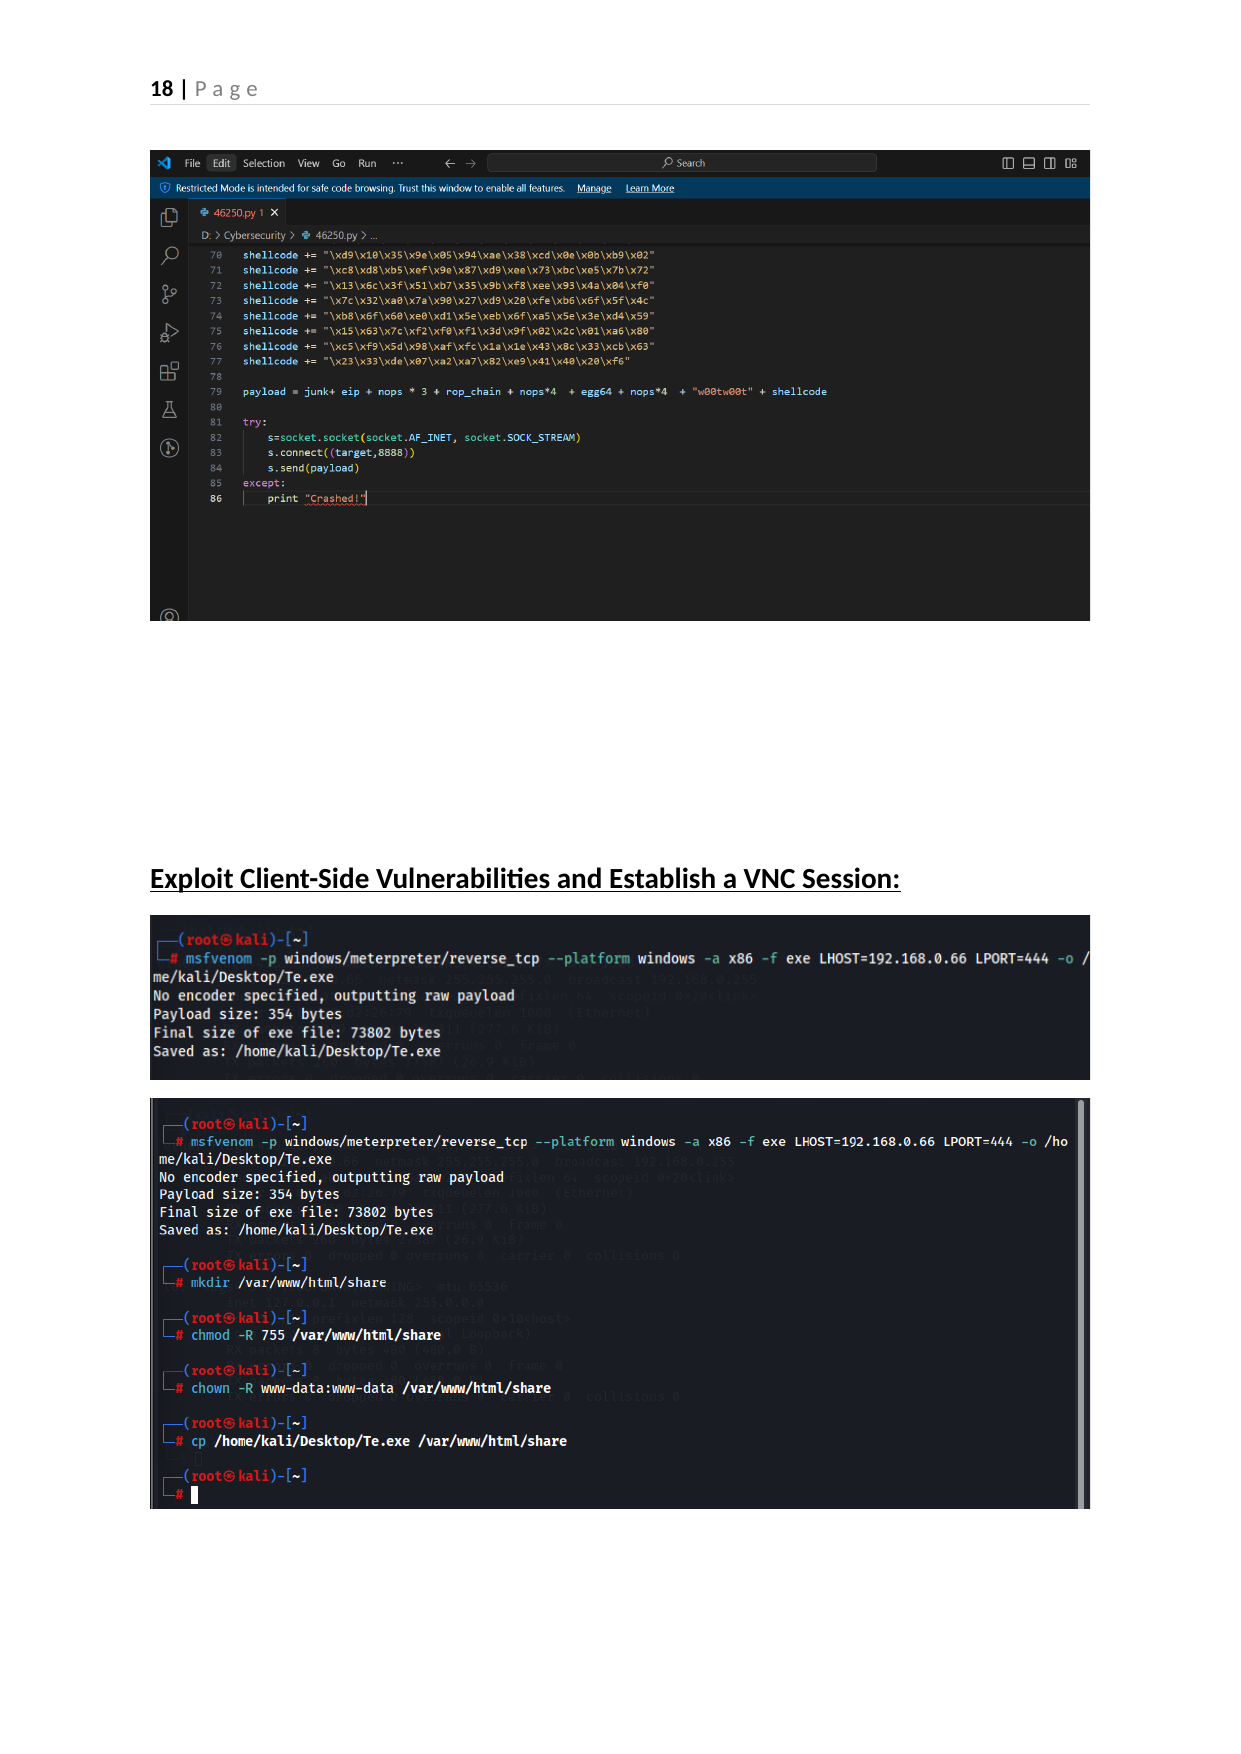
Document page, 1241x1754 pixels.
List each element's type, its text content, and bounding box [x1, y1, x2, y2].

picture [150, 915, 1091, 1080]
text Exploit Client-Side Vulnerabilities and Establish a VNC Session: [150, 860, 1090, 896]
picture [150, 150, 1091, 621]
picture [150, 1098, 1091, 1509]
